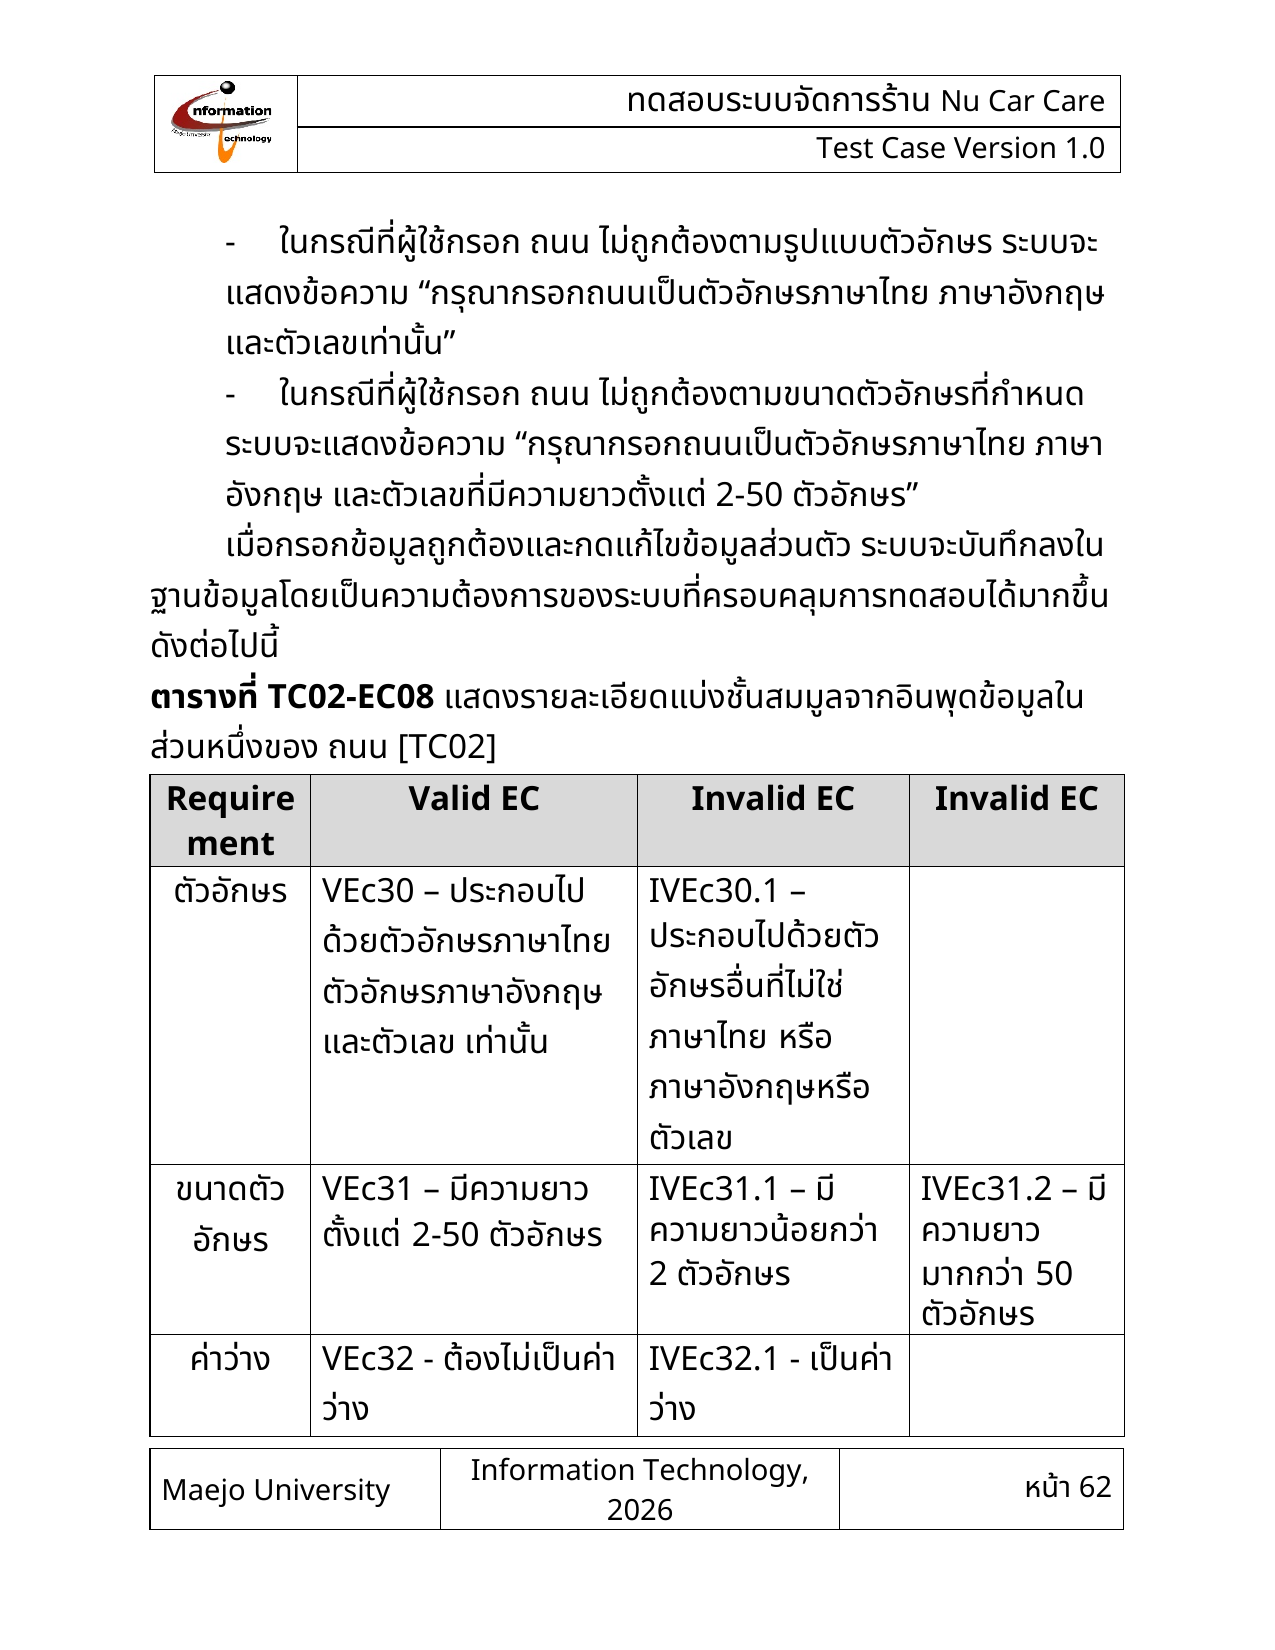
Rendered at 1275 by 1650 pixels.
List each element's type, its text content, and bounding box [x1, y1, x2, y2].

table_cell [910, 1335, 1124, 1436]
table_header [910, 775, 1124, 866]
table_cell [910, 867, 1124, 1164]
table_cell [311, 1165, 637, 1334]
text - ในกรณีที่ผู้ใช้กรอก ถนน ไม่ถูกต้องตามขนาดตัวอักษรที่กำหนด ระบบจะแสดงข้อความ “กรุณากรอกถนนเป็นตัวอักษรภาษาไทย ภาษาอังกฤษ และตัวเลขที่มีความยาวตั้งแต่ 2-50 ตัวอักษร” [225, 369, 1125, 521]
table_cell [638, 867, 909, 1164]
picture [170, 81, 272, 163]
table_header Requirement [151, 775, 310, 866]
text เมื่อกรอกข้อมูลถูกต้องและกดแก้ไขข้อมูลส่วนตัว ระบบจะบันทึกลงในฐานข้อมูลโดยเป็นความต้องการของระบบที่ครอบคลุมการทดสอบได้มากขึ้น ดังต่อไปนี้ [150, 521, 1125, 672]
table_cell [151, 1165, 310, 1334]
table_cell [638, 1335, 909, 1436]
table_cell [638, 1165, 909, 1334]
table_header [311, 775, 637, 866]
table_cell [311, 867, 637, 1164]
text ตารางที่ TC02-EC08 แสดงรายละเอียดแบ่งชั้นสมมูลจากอินพุดข้อมูลในส่วนหนึ่งของ ถนน [TC02] [150, 672, 1125, 774]
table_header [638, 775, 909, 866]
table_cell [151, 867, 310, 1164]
text - ในกรณีที่ผู้ใช้กรอก ถนน ไม่ถูกต้องตามรูปแบบตัวอักษร ระบบจะแสดงข้อความ “กรุณากรอกถนนเป็นตัวอักษรภาษาไทย ภาษาอังกฤษ และตัวเลขเท่านั้น” [225, 218, 1125, 369]
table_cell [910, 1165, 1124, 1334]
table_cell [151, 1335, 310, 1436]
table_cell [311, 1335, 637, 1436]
